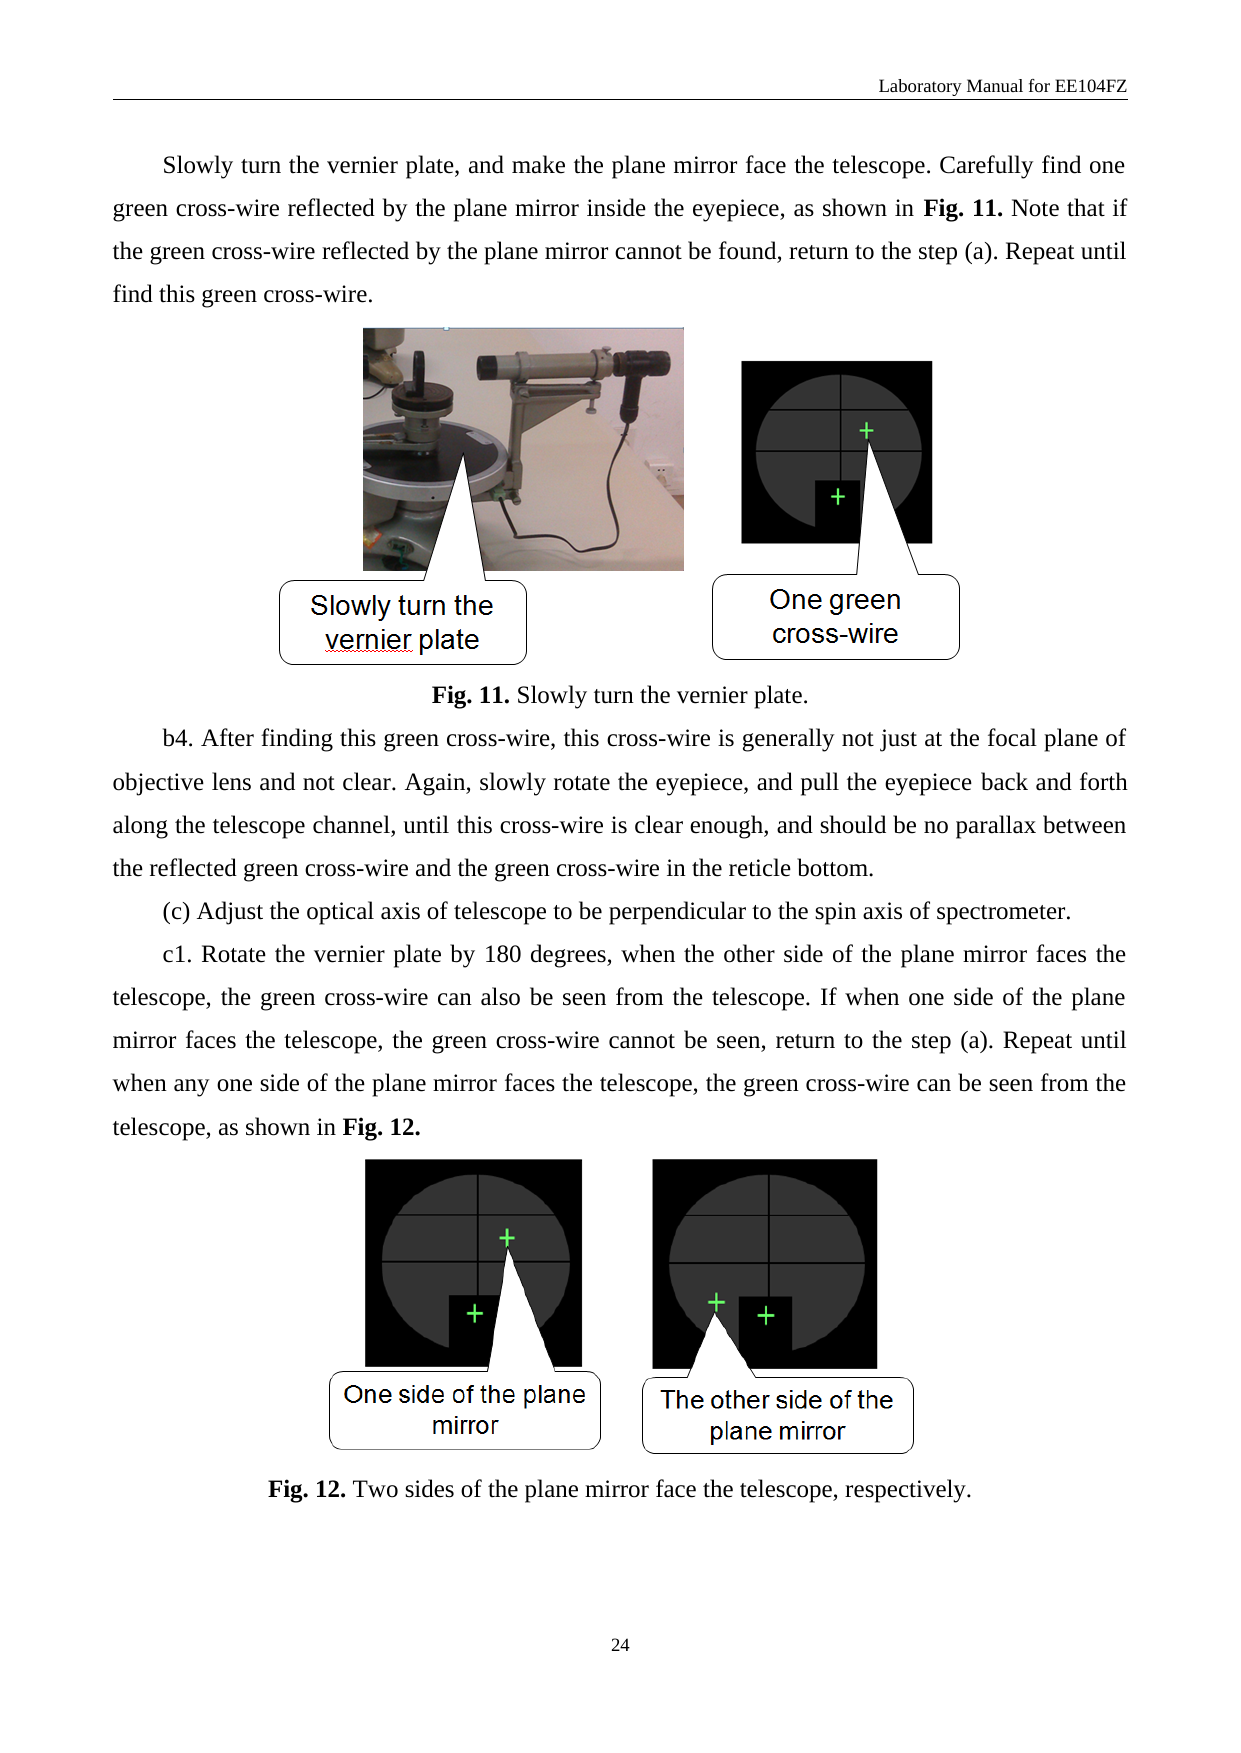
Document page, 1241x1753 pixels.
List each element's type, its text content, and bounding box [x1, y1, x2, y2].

picture [277, 322, 963, 666]
picture [322, 1154, 918, 1460]
text (c) Adjust the optical axis of telescope to be perpendicular to the spin axis of spectrometer. [112, 896, 1128, 925]
text Fig. 12. Two sides of the plane mirror face the telescope, respectively. [112, 1474, 1128, 1503]
text Slowly turn the vernier plate, and make the plane mirror face the telescope. Carefully find one green cross-wire reflected by the plane mirror inside the eyepiece, as shown in Fig. 11. Note that if the green cross-wire reflected by the plane mirror cannot be found, return to the step (a). Repeat until find this green cross-wire. [112, 150, 1128, 308]
text b4. After finding this green cross-wire, this cross-wire is generally not just at the focal plane of objective lens and not clear. Again, slowly rotate the eyepiece, and pull the eyepiece back and forth along the telescope channel, until this cross-wire is clear enough, and should be no parallax between the reflected green cross-wire and the green cross-wire in the reticle bottom. [112, 723, 1128, 882]
text Fig. 11. Slowly turn the vernier plate. [112, 680, 1128, 709]
text c1. Rotate the vernier plate by 180 degrees, when the other side of the plane mirror faces the telescope, the green cross-wire can also be seen from the telescope. If when one side of the plane mirror faces the telescope, the green cross-wire cannot be seen, return to the step (a). Repeat until when any one side of the plane mirror faces the telescope, the green cross-wire can be seen from the telescope, as shown in Fig. 12. [112, 939, 1128, 1140]
